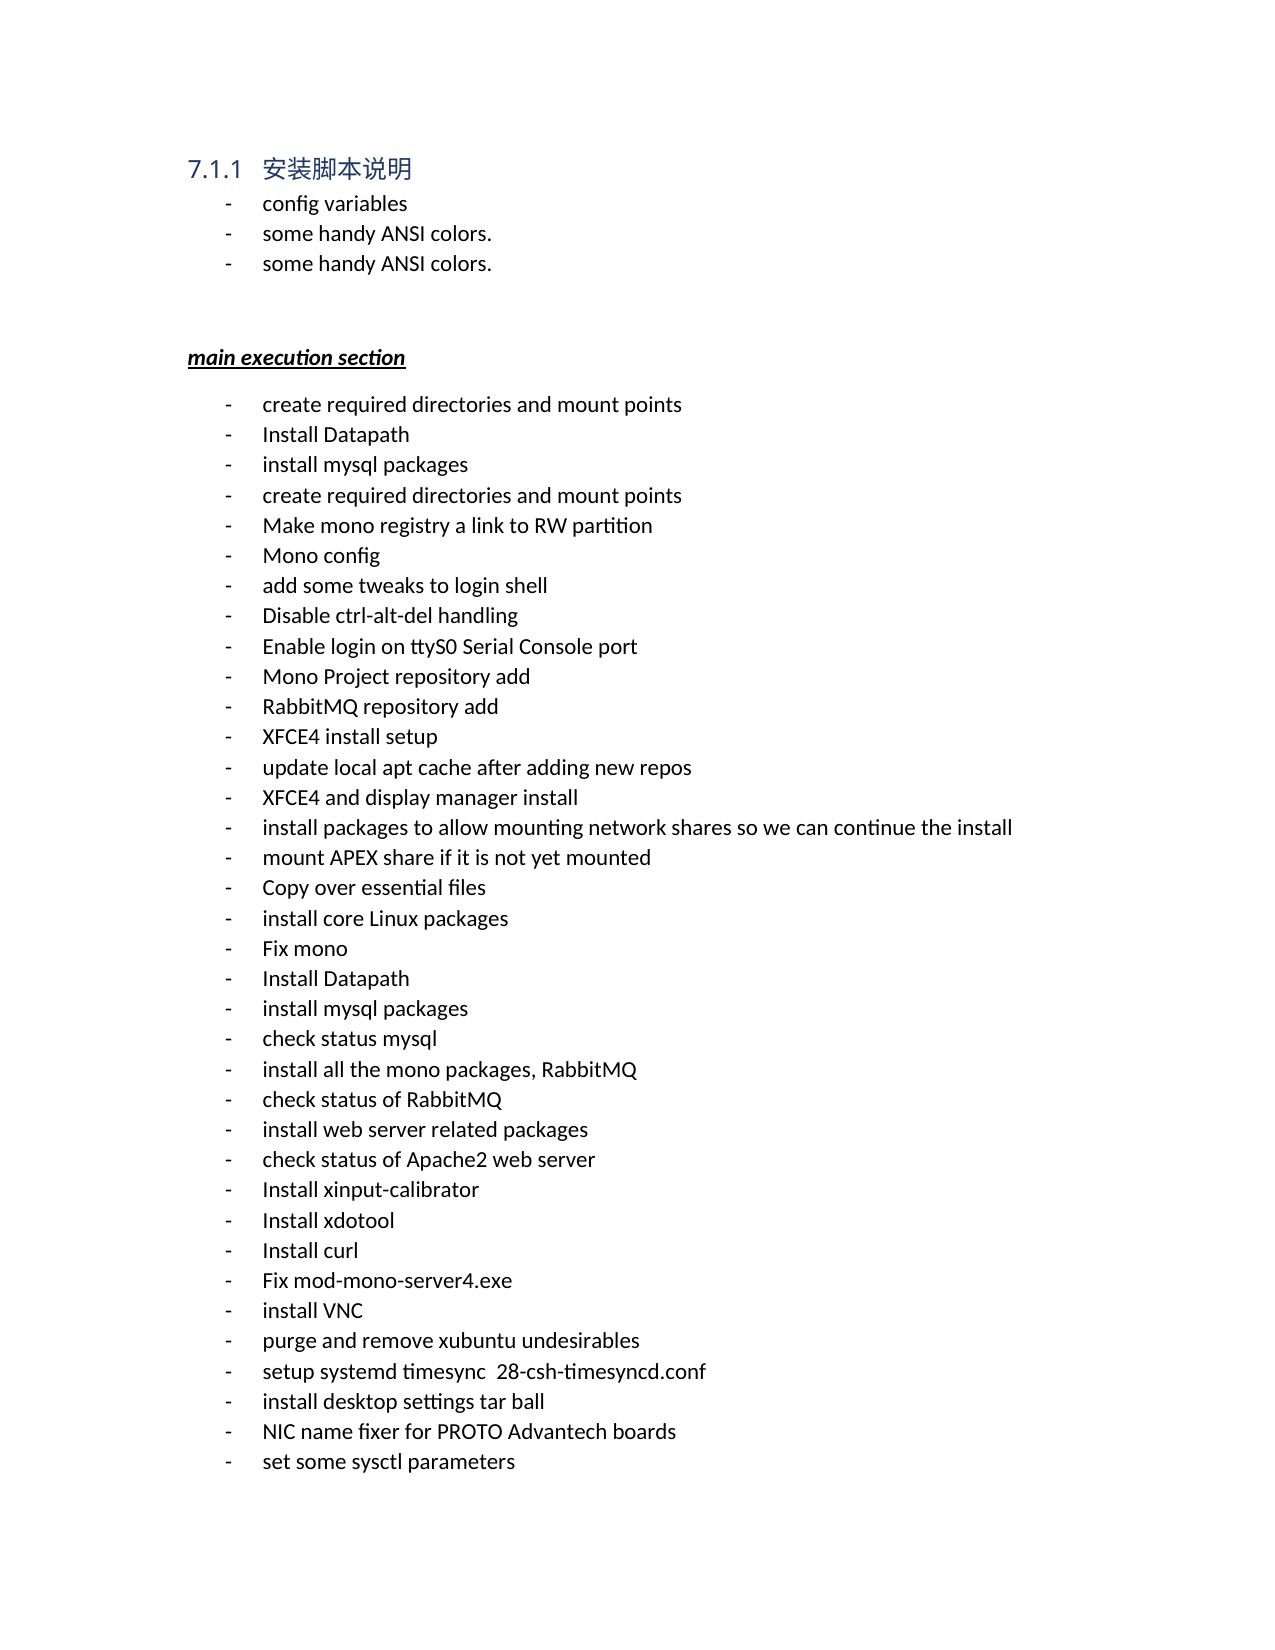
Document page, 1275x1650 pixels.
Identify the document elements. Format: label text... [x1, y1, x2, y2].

list install core Linux packages [225, 904, 1087, 932]
list install mysql packages [225, 451, 1087, 478]
list some handy ANSI colors. [225, 249, 1087, 277]
list Install Datapath [225, 420, 1087, 448]
list XFCE4 install setup [225, 722, 1087, 750]
list Copy over essential files [225, 873, 1087, 901]
list Enable login on ttyS0 Serial Console port [225, 632, 1087, 660]
list add some tweaks to login shell [225, 571, 1087, 599]
list check status of RabbitMQ [225, 1085, 1087, 1113]
list install all the mono packages, RabbitMQ [225, 1055, 1087, 1083]
list Install Datapath [225, 964, 1087, 992]
list check status of Apache2 web server [225, 1145, 1087, 1173]
list install mysql packages [225, 994, 1087, 1022]
subtitle 安装脚本说明 [187, 150, 1087, 186]
list RabbitMQ repository add [225, 692, 1087, 720]
list config variables [225, 189, 1087, 217]
list set some sysctl parameters [225, 1447, 1087, 1475]
list Fix mono [225, 934, 1087, 962]
list setup systemd timesync 28-csh-timesyncd.conf [225, 1357, 1087, 1385]
list create required directories and mount points [225, 390, 1087, 418]
list Install xinput-calibrator [225, 1176, 1087, 1203]
list check status mysql [225, 1024, 1087, 1052]
list install desktop settings tar ball [225, 1387, 1087, 1415]
list Disable ctrl-alt-del handling [225, 602, 1087, 629]
list install packages to allow mounting network shares so we can continue the install [225, 813, 1087, 841]
list Install xdotool [225, 1206, 1087, 1234]
list purge and remove xubuntu undesirables [225, 1327, 1087, 1354]
list Fix mod-mono-server4.exe [225, 1266, 1087, 1294]
list NIC name fixer for PROTO Advantech boards [225, 1417, 1087, 1445]
list some handy ANSI colors. [225, 219, 1087, 247]
list create required directories and mount points [225, 481, 1087, 509]
list Mono config [225, 541, 1087, 569]
list Make mono registry a link to RW partition [225, 511, 1087, 539]
list Mono Project repository add [225, 662, 1087, 690]
list XFCE4 and display manager install [225, 783, 1087, 811]
list Install curl [225, 1236, 1087, 1264]
text main execution section [187, 343, 1087, 371]
list mount APEX share if it is not yet mounted [225, 843, 1087, 871]
list install VNC [225, 1296, 1087, 1324]
list update local apt cache after adding new repos [225, 753, 1087, 781]
list install web server related packages [225, 1115, 1087, 1143]
